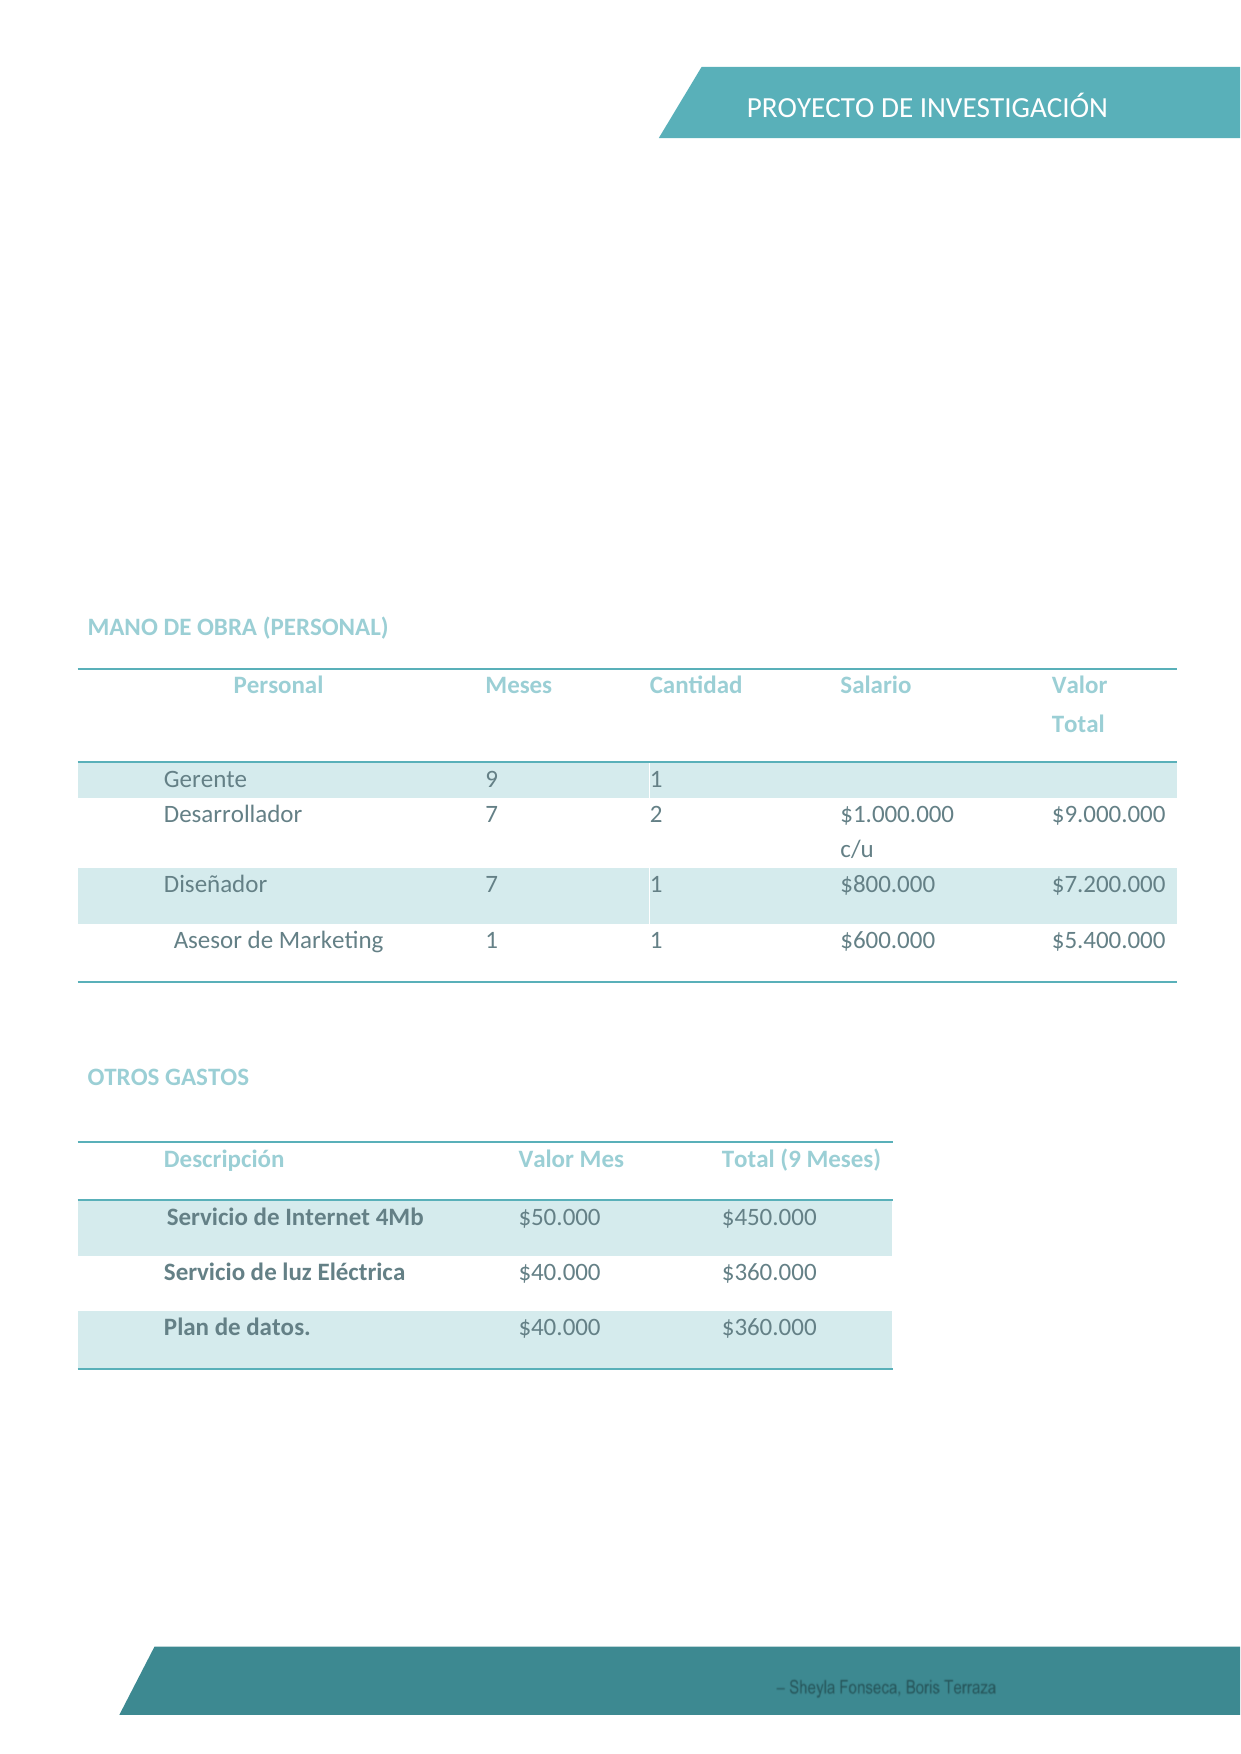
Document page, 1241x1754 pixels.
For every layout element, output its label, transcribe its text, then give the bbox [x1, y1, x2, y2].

table_cell 1 [650, 924, 840, 981]
table_header Personal [78, 670, 485, 761]
table_header Valor Total [1052, 670, 1177, 761]
table_cell 7 [485, 798, 649, 868]
table_cell $360.000 [722, 1256, 892, 1311]
table_header Cantidad [650, 670, 840, 761]
text OTROS GASTOS [87, 1061, 1155, 1092]
table_header Meses [485, 670, 649, 761]
table_cell $5.400.000 [1052, 924, 1177, 981]
table_cell 1 [650, 763, 840, 798]
table_cell $1.000.000 c/u [840, 798, 1052, 868]
table_cell 7 [485, 868, 649, 924]
table_cell [840, 763, 1052, 798]
table_cell 9 [485, 763, 649, 798]
table_cell 1 [485, 924, 649, 981]
table_cell $450.000 [722, 1201, 892, 1256]
table_cell Plan de datos. [78, 1311, 518, 1368]
table_cell $50.000 [518, 1201, 722, 1256]
table_cell Servicio de Internet 4Mb [78, 1201, 518, 1256]
table_cell $40.000 [518, 1311, 722, 1368]
table_cell $360.000 [722, 1311, 892, 1368]
table_cell 2 [650, 798, 840, 868]
table_cell Desarrollador [78, 798, 485, 868]
table_header Total (9 Meses) [722, 1143, 892, 1199]
table_cell [1052, 763, 1177, 798]
table_header Descripción [78, 1143, 518, 1199]
table_header Salario [840, 670, 1052, 761]
table_cell $40.000 [518, 1256, 722, 1311]
table_cell Servicio de luz Eléctrica [78, 1256, 518, 1311]
table_header Valor Mes [518, 1143, 722, 1199]
table_cell Gerente [78, 763, 485, 798]
table_cell Asesor de Marketing [78, 924, 485, 981]
table_cell $9.000.000 [1052, 798, 1177, 868]
table_cell 1 [650, 868, 840, 924]
table_cell $600.000 [840, 924, 1052, 981]
picture [762, 1669, 1108, 1710]
table_cell Diseñador [78, 868, 485, 924]
text MANO DE OBRA (PERSONAL) [87, 611, 1155, 641]
table_cell $800.000 [840, 868, 1052, 924]
table_cell $7.200.000 [1052, 868, 1177, 924]
